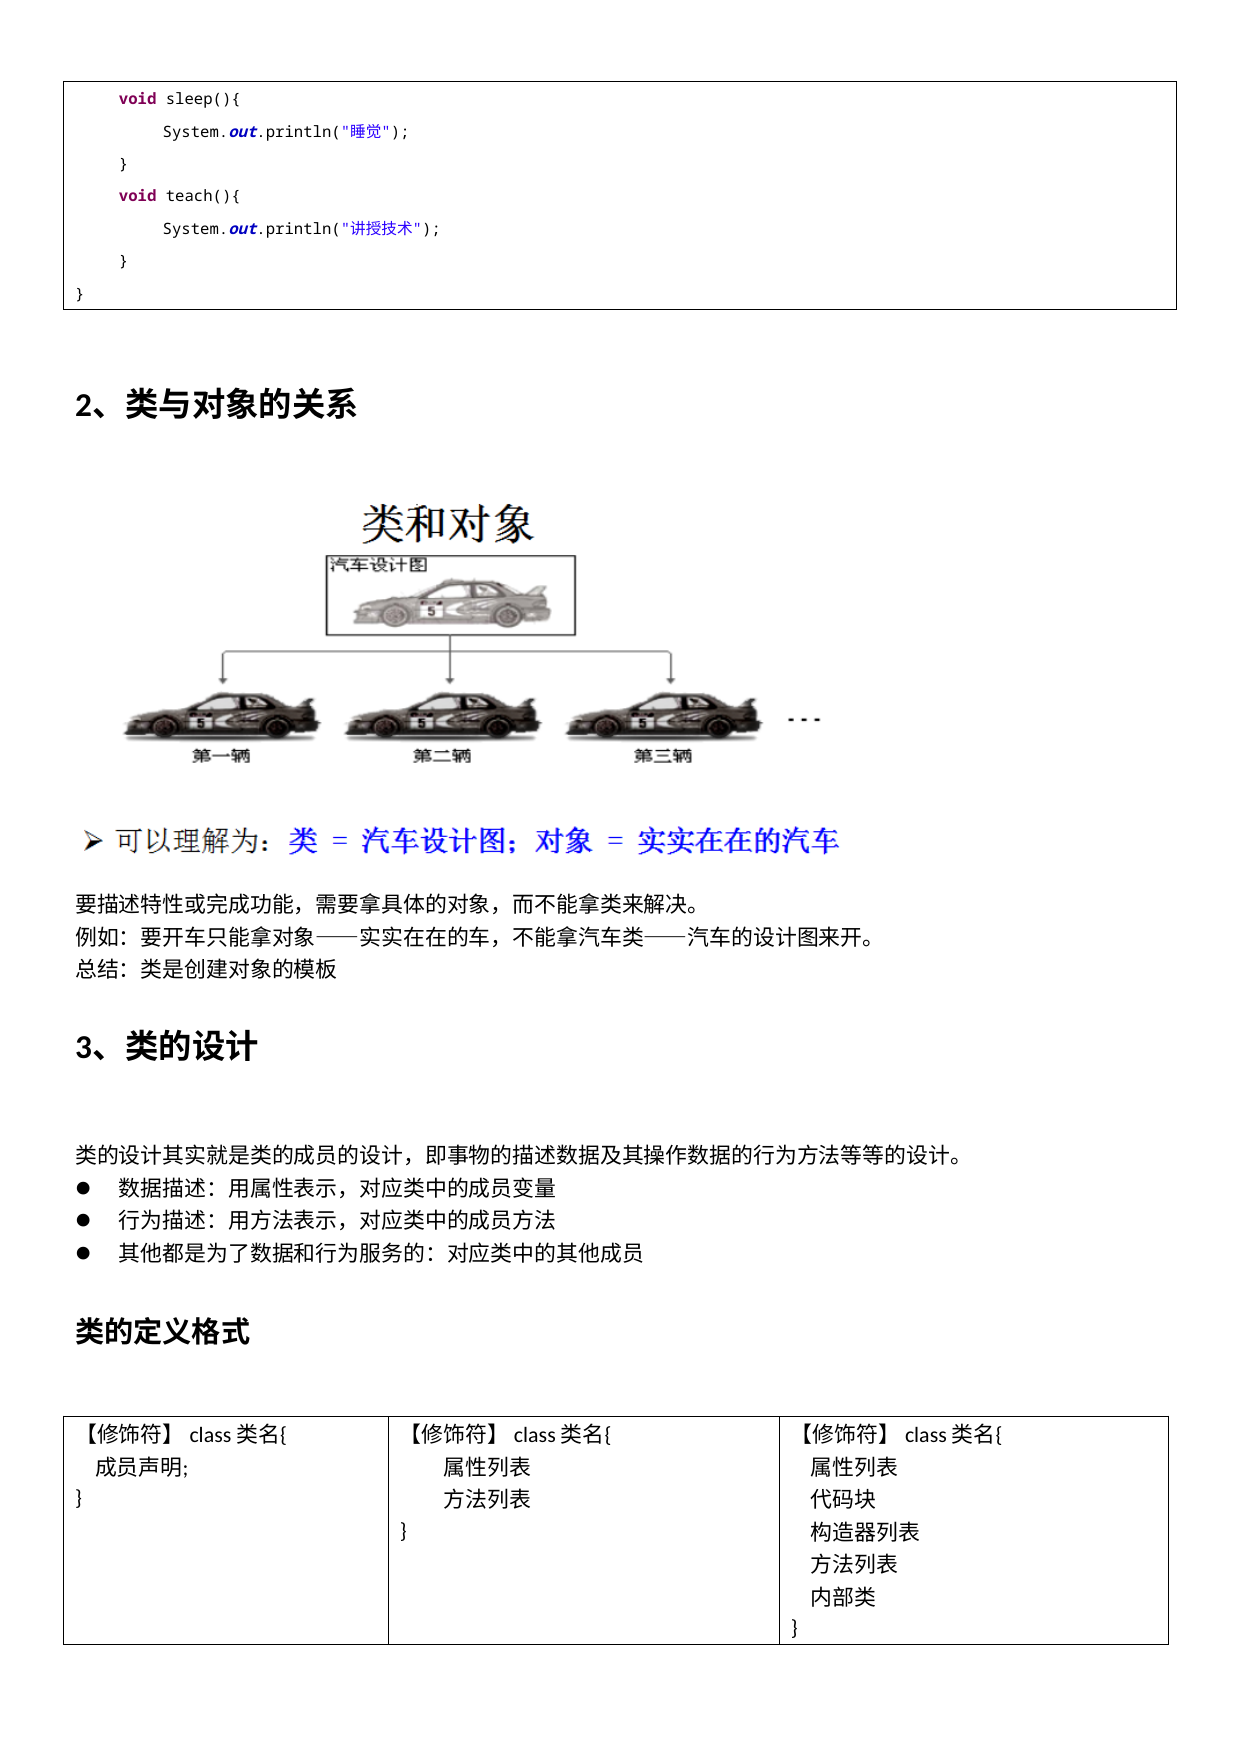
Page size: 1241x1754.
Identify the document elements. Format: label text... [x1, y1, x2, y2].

table_header 【修饰符】 class 类名{ 成员声明; } [64, 1417, 388, 1644]
text 类的设计其实就是类的成员的设计，即事物的描述数据及其操作数据的行为方法等等的设计。 [75, 1138, 1165, 1171]
text 总结：类是创建对象的模板 [75, 952, 1165, 984]
picture [75, 496, 846, 866]
subtitle 2、类与对象的关系 [75, 370, 1165, 435]
text 要描述特性或完成功能，需要拿具体的对象，而不能拿类来解决。 [75, 887, 1165, 919]
table_header 【修饰符】 class 类名{ 属性列表 方法列表 } [389, 1417, 779, 1644]
list 行为描述：用方法表示，对应类中的成员方法 [75, 1203, 1165, 1236]
text 例如：要开车只能拿对象——实实在在的车，不能拿汽车类——汽车的设计图来开。 [75, 919, 1165, 952]
subtitle 类的定义格式 [75, 1297, 1165, 1362]
table_header 【修饰符】 class 类名{ 属性列表 代码块 构造器列表 方法列表 内部类 } [780, 1417, 1168, 1644]
list 其他都是为了数据和行为服务的：对应类中的其他成员 [75, 1236, 1165, 1268]
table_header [64, 82, 1176, 309]
subtitle 3、类的设计 [75, 1011, 1165, 1076]
list 数据描述：用属性表示，对应类中的成员变量 [75, 1171, 1165, 1203]
